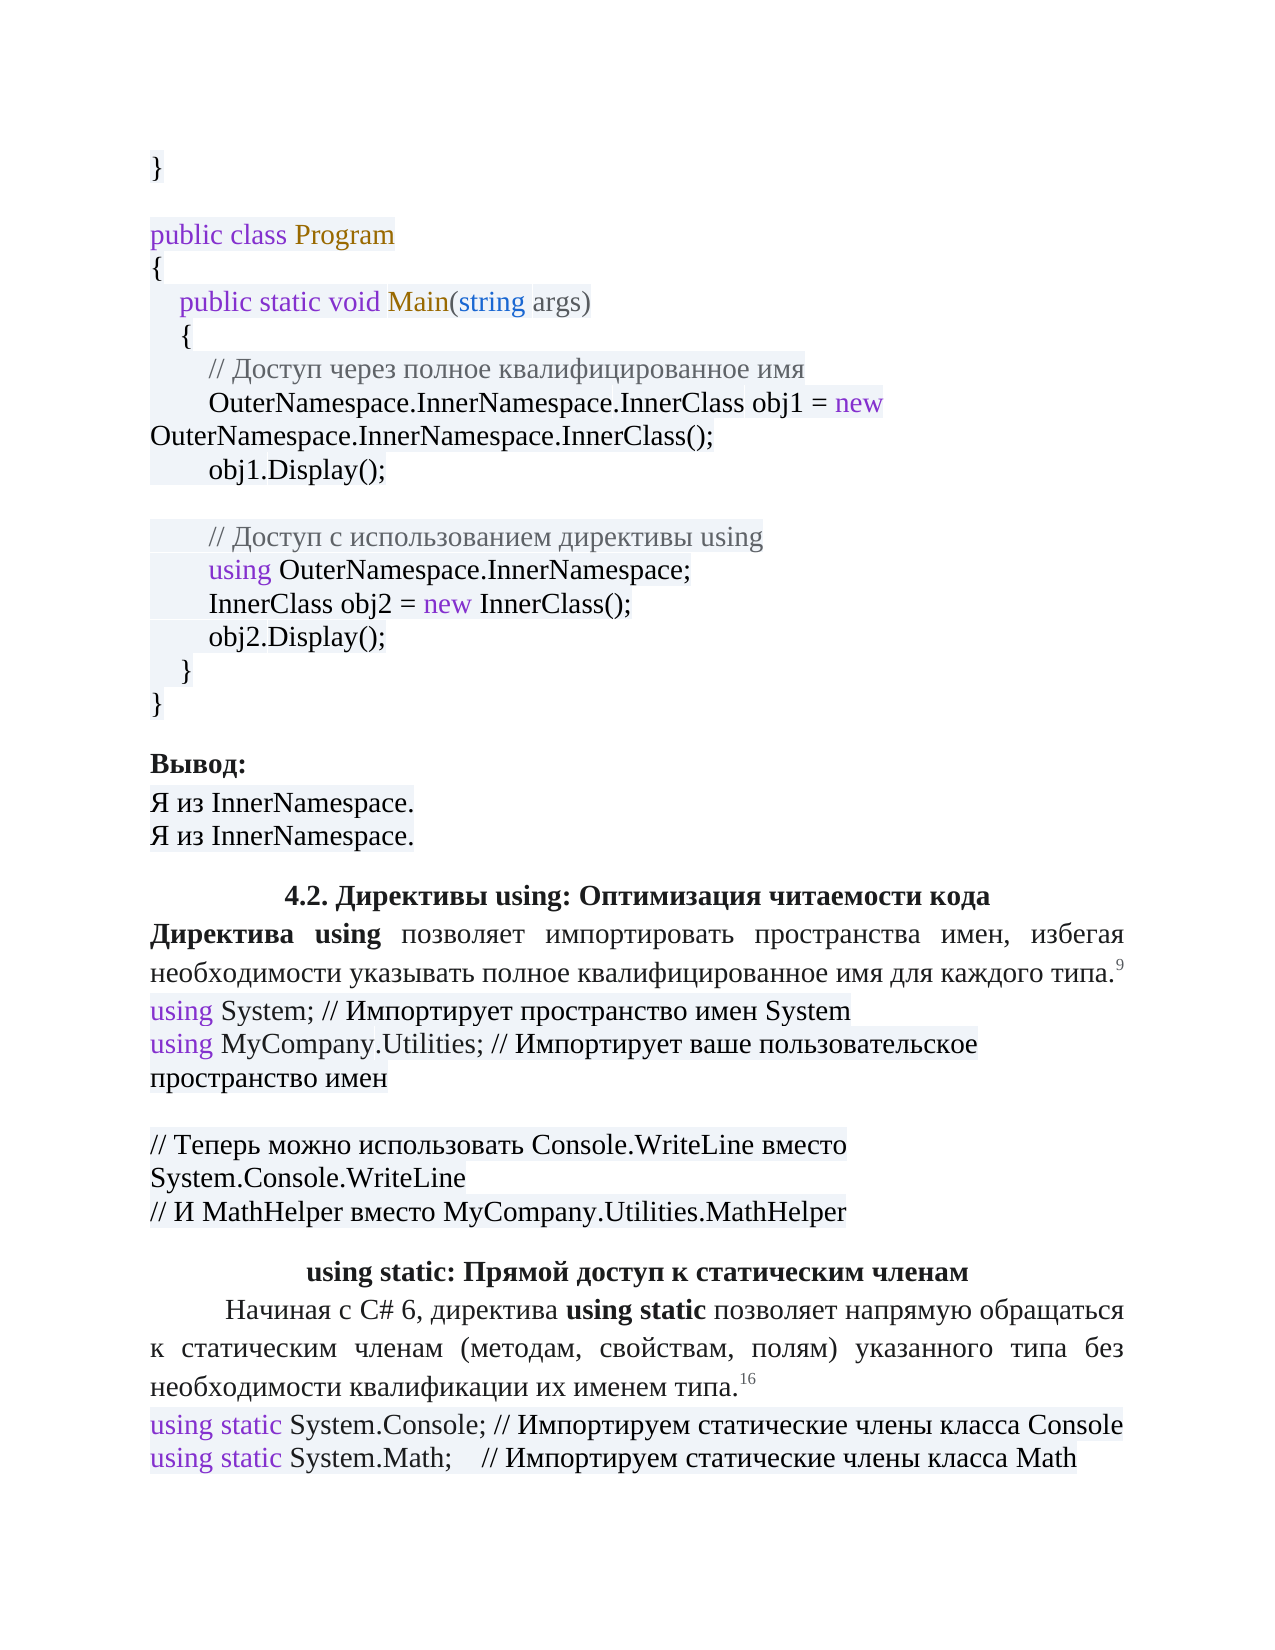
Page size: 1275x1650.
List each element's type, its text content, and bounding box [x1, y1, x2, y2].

text Директива using позволяет импортировать пространства имен, избегая необходимости указывать полное квалифицированное имя для каждого типа.9 [150, 916, 1125, 988]
subtitle 4.2. Директивы using: Оптимизация читаемости кода [150, 878, 1125, 912]
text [150, 150, 1125, 747]
text using System; // Импортирует пространство имен System using MyCompany.Utilities; // Импортирует ваше пользовательское пространство имен // Теперь можно использовать Console.WriteLine вместо System.Console.WriteLine // И MathHelper вместо MyCompany.Utilities.MathHelper [150, 993, 1125, 1254]
text Я из InnerNamespace. Я из InnerNamespace. [150, 785, 1125, 878]
subtitle using static: Прямой доступ к статическим членам [150, 1254, 1125, 1288]
text Вывод: [150, 747, 1125, 780]
text Начиная с C# 6, директива using static позволяет напрямую обращаться к статическим членам (методам, свойствам, полям) указанного типа без необходимости квалификации их именем типа.16 [150, 1292, 1125, 1402]
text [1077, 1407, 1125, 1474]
